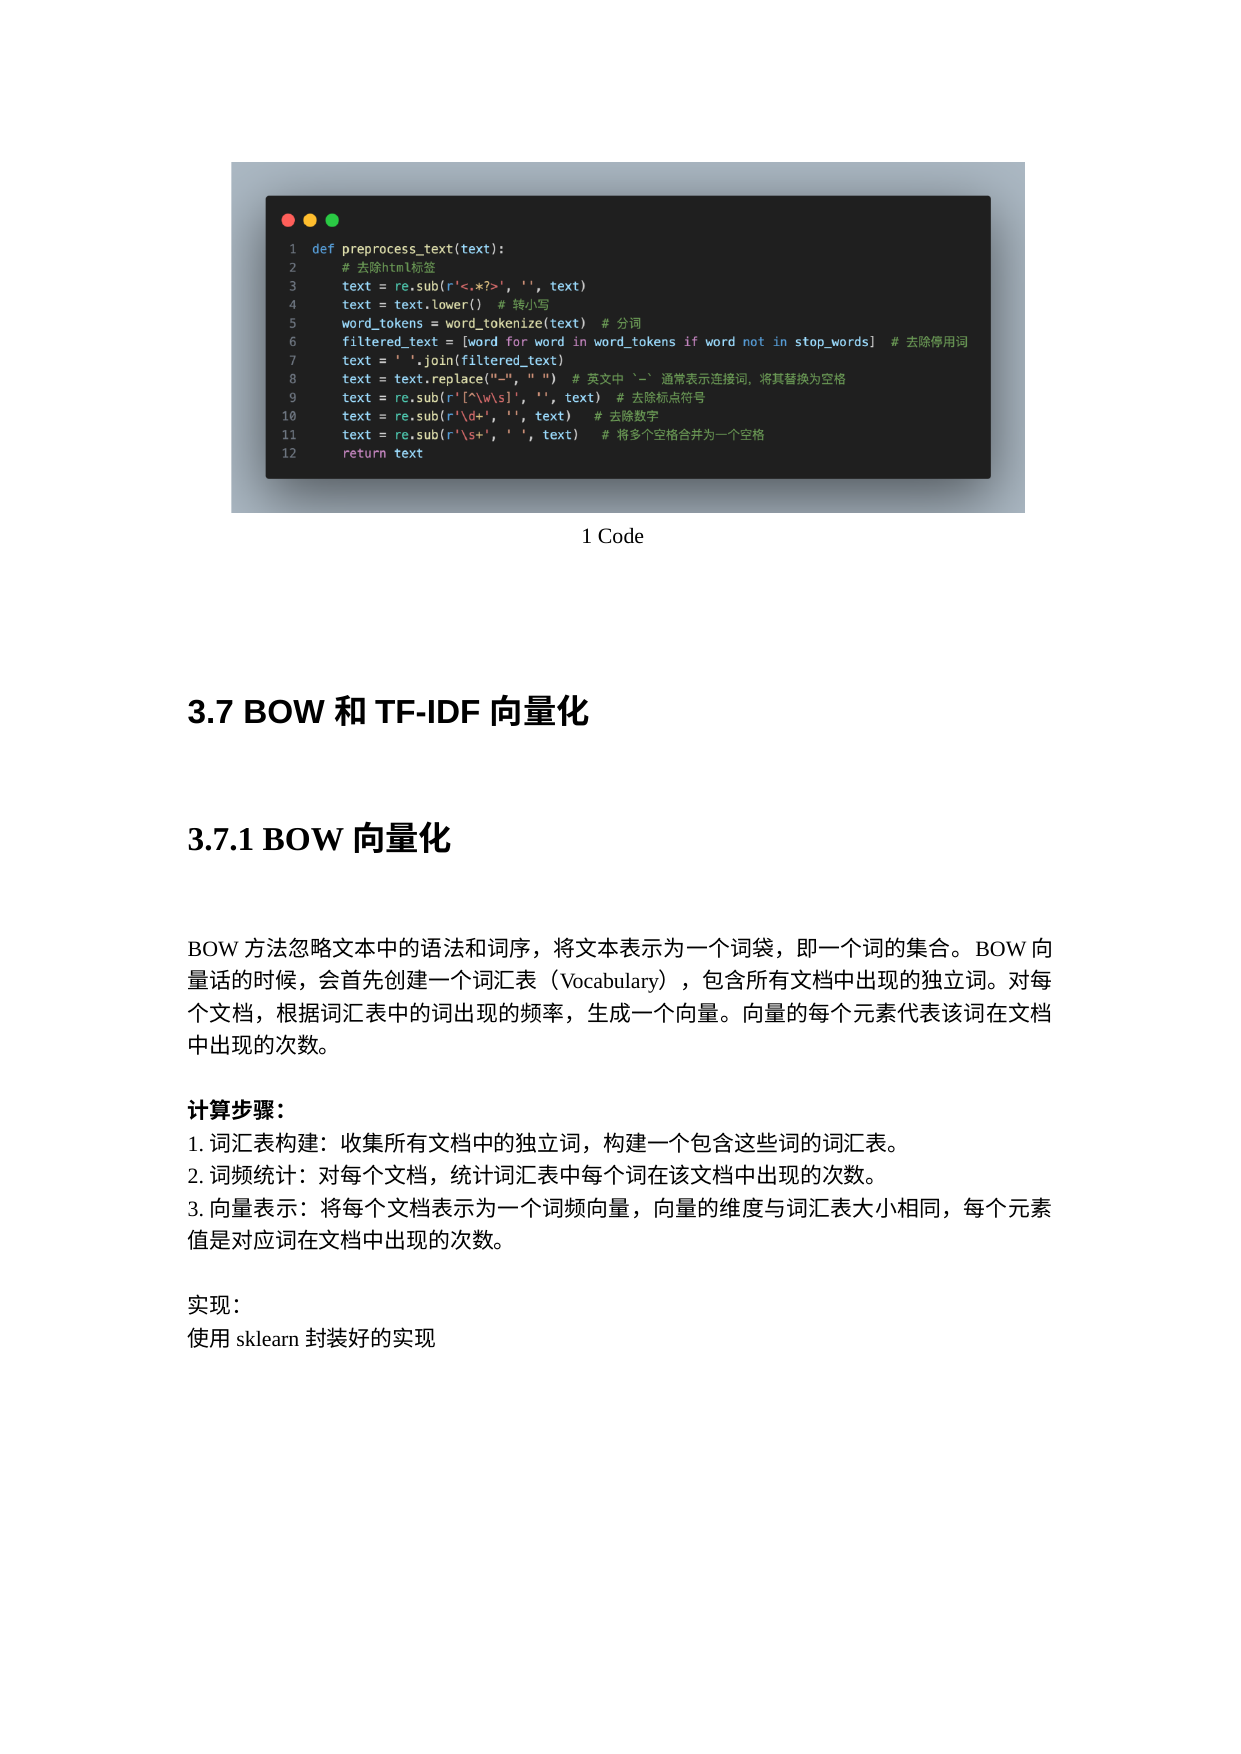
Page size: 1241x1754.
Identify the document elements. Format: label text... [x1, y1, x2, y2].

text 1 Code [537, 519, 1053, 552]
list 向量表示：将每个文档表示为一个词频向量，向量的维度与词汇表大小相同，每个元素值是对应词在文档中出现的次数。 [187, 1190, 1053, 1255]
list 计算步骤： [187, 1093, 1053, 1125]
subtitle BOW 和 TF-IDF 向量化 [187, 677, 1053, 742]
list 实现： [187, 1288, 1053, 1320]
subtitle BOW 向量化 [187, 803, 1053, 868]
list 词频统计：对每个文档，统计词汇表中每个词在该文档中出现的次数。 [187, 1158, 1053, 1190]
list BOW 方法忽略文本中的语法和词序，将文本表示为一个词袋，即一个词的集合。BOW向量话的时候，会首先创建一个词汇表（Vocabulary），包含所有文档中出现的独立词。对每个文档，根据词汇表中的词出现的频率，生成一个向量。向量的每个元素代表该词在文档中出现的次数。 [187, 930, 1053, 1060]
picture [231, 162, 1025, 513]
list 使用 sklearn 封装好的实现 [187, 1320, 1053, 1353]
list 词汇表构建：收集所有文档中的独立词，构建一个包含这些词的词汇表。 [187, 1125, 1053, 1158]
